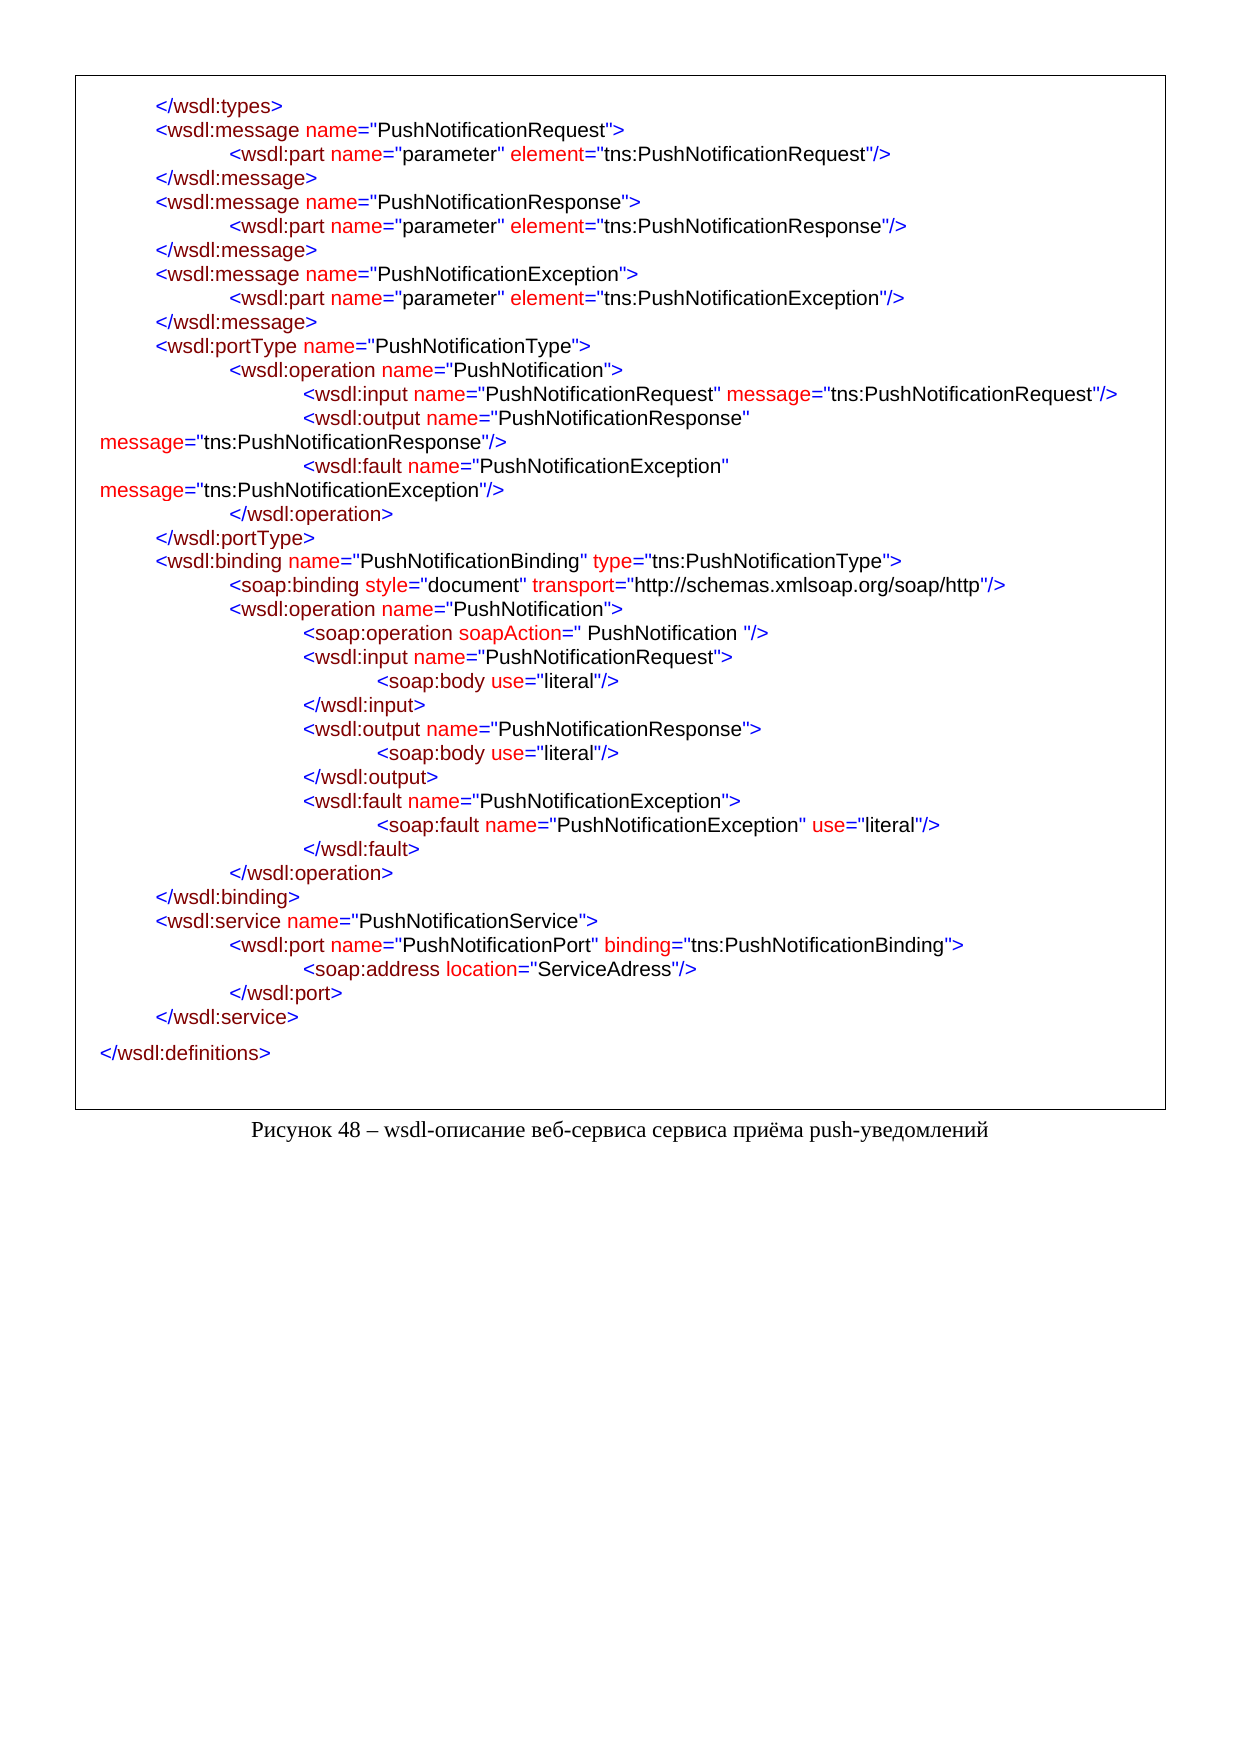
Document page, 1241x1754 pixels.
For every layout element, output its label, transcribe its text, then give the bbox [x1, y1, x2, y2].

text Рисунок 48 – wsdl-описание веб-сервиса сервиса приёма push-уведомлений [75, 1116, 1165, 1142]
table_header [76, 76, 1165, 1109]
